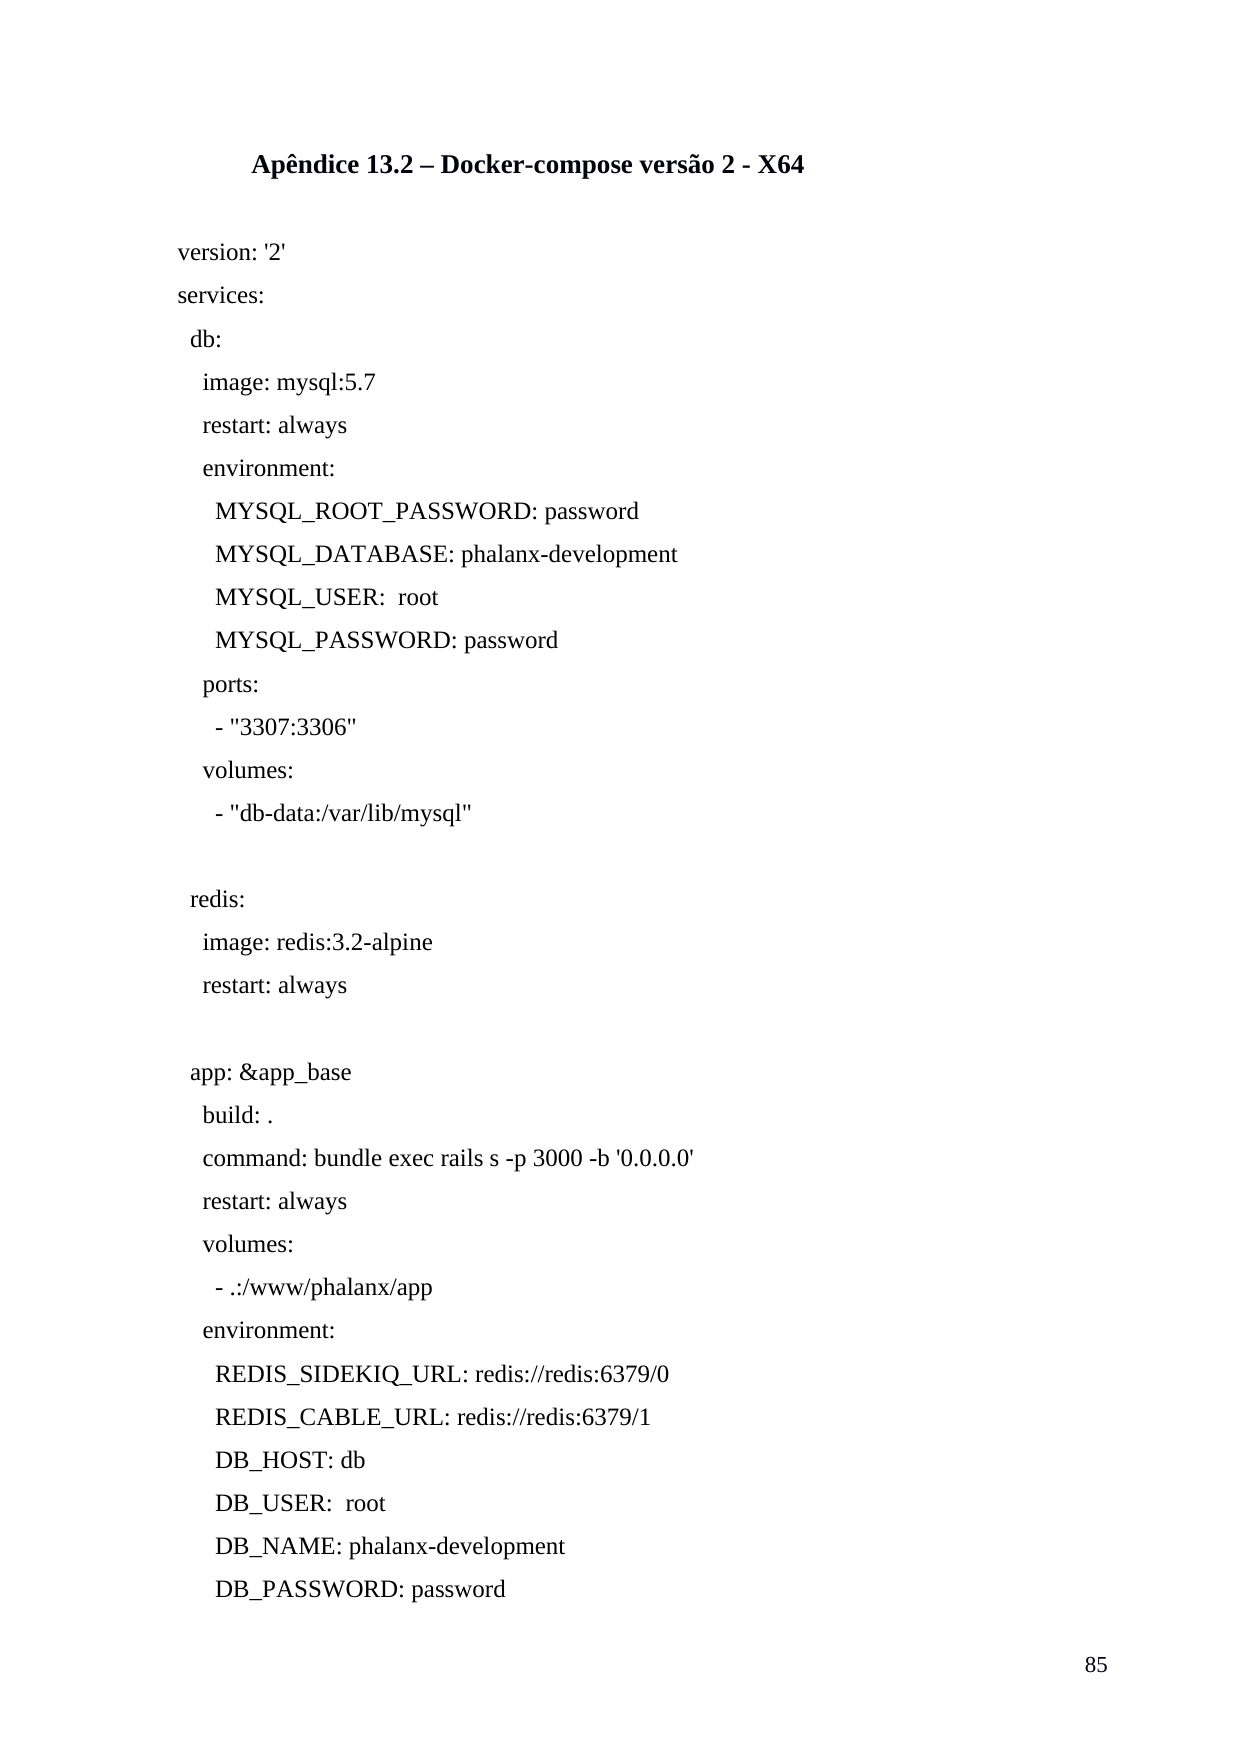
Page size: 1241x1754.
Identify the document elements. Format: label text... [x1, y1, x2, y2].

text MYSQL_PASSWORD: password [177, 626, 1107, 654]
text command: bundle exec rails s -p 3000 -b '0.0.0.0' [177, 1143, 1107, 1172]
text restart: always [177, 971, 1107, 999]
text restart: always [177, 1186, 1107, 1215]
text image: mysql:5.7 [177, 367, 1107, 396]
text MYSQL_DATABASE: phalanx-development [177, 539, 1107, 568]
text DB_NAME: phalanx-development [177, 1531, 1107, 1560]
text DB_USER: root [177, 1488, 1107, 1517]
text REDIS_CABLE_URL: redis://redis:6379/1 [177, 1402, 1107, 1431]
text version: '2' [177, 237, 1107, 266]
text db: [177, 324, 1107, 352]
text volumes: [177, 755, 1107, 784]
text redis: [177, 884, 1107, 913]
text environment: [177, 453, 1107, 482]
text - "db-data:/var/lib/mysql" [177, 798, 1107, 827]
text REDIS_SIDEKIQ_URL: redis://redis:6379/0 [177, 1359, 1107, 1387]
text app: &app_base [177, 1057, 1107, 1086]
text image: redis:3.2-alpine [177, 927, 1107, 956]
text - .:/www/phalanx/app [177, 1272, 1107, 1301]
text build: . [177, 1100, 1107, 1129]
text DB_PASSWORD: password [177, 1574, 1107, 1603]
text - "3307:3306" [177, 712, 1107, 741]
text ports: [177, 669, 1107, 697]
text MYSQL_ROOT_PASSWORD: password [177, 496, 1107, 525]
text Apêndice 13.2 – Docker-compose versão 2 - X64 [177, 148, 1107, 179]
text environment: [177, 1316, 1107, 1344]
text restart: always [177, 410, 1107, 439]
text services: [177, 281, 1107, 309]
text volumes: [177, 1229, 1107, 1258]
text DB_HOST: db [177, 1445, 1107, 1474]
text MYSQL_USER: root [177, 582, 1107, 611]
